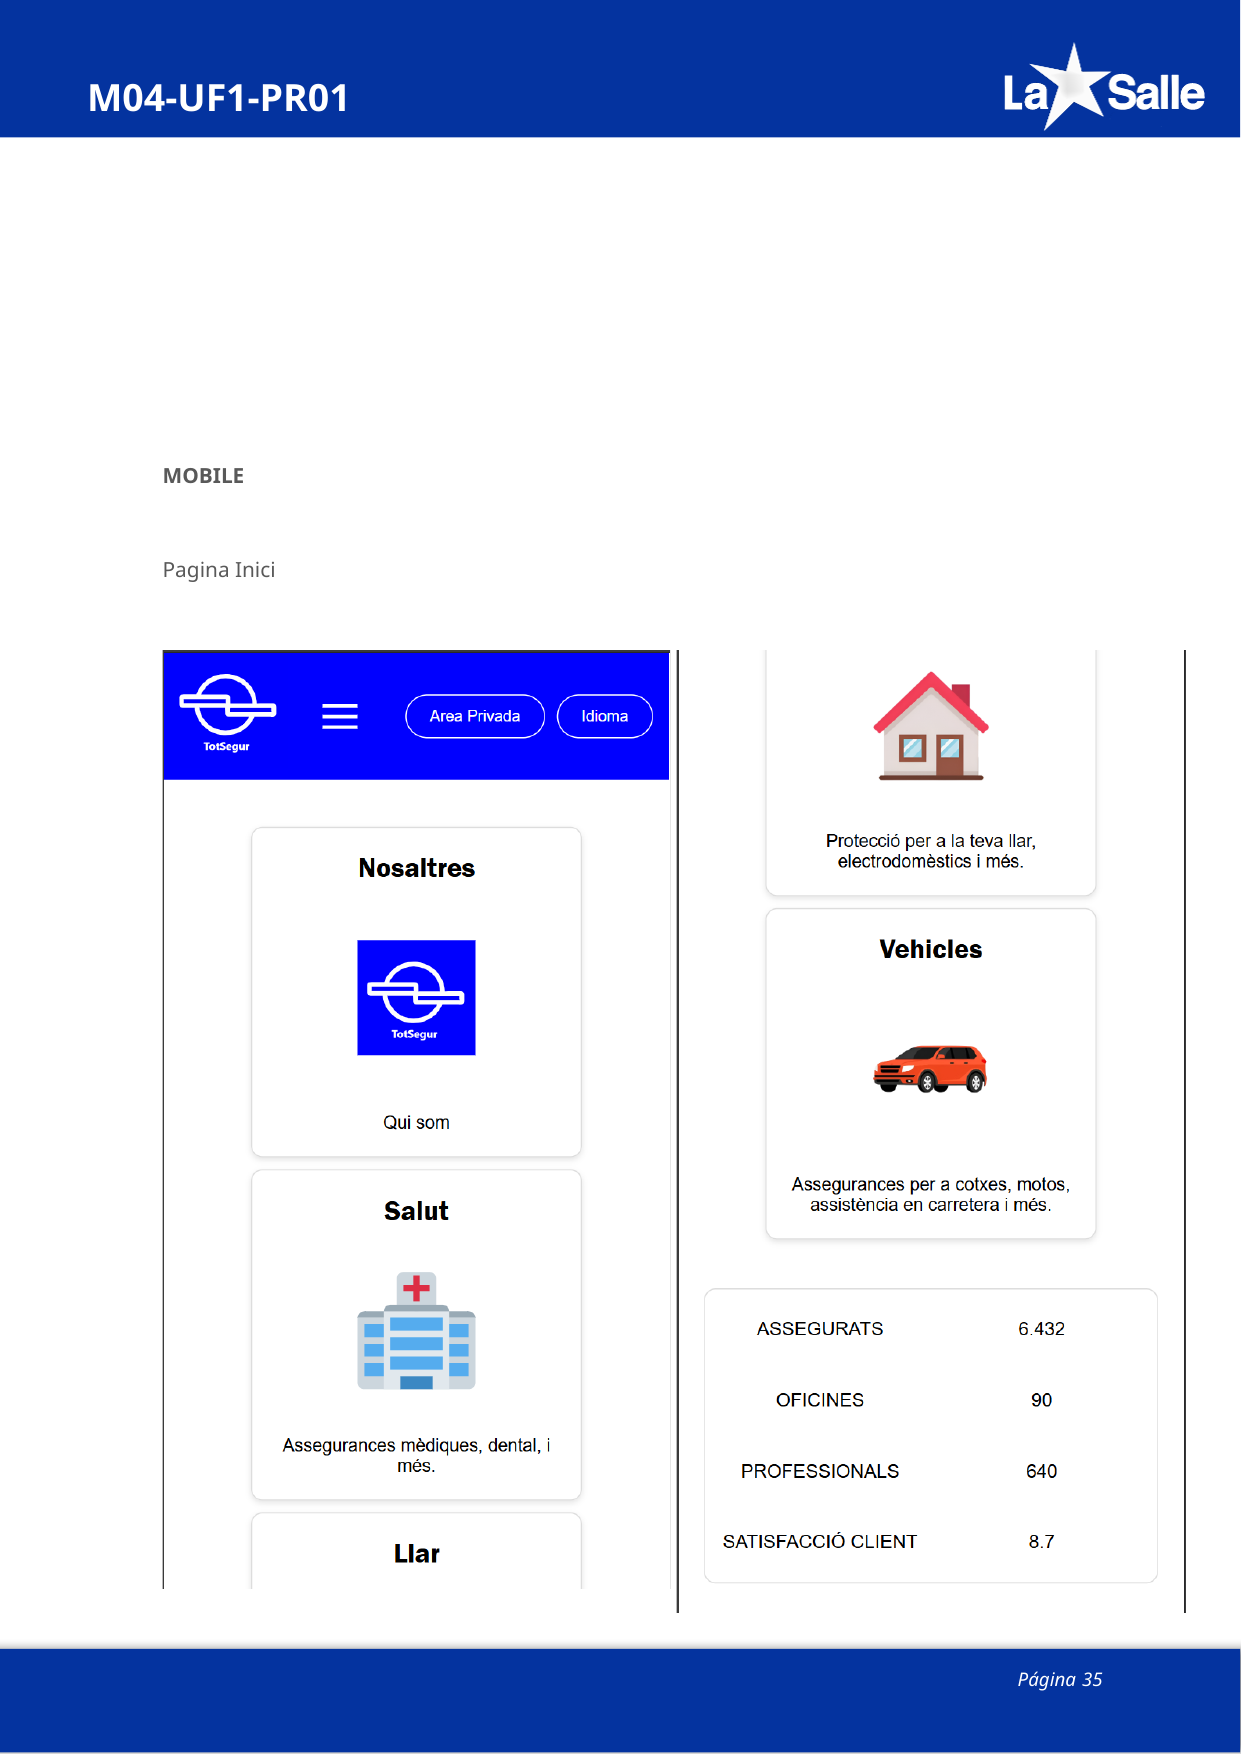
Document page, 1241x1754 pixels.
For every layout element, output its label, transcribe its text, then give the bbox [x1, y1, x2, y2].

text MOBILE [162, 461, 1107, 489]
text Pagina Inici [162, 556, 1107, 584]
picture [162, 650, 671, 1589]
picture [995, 35, 1214, 137]
picture [676, 650, 1186, 1613]
